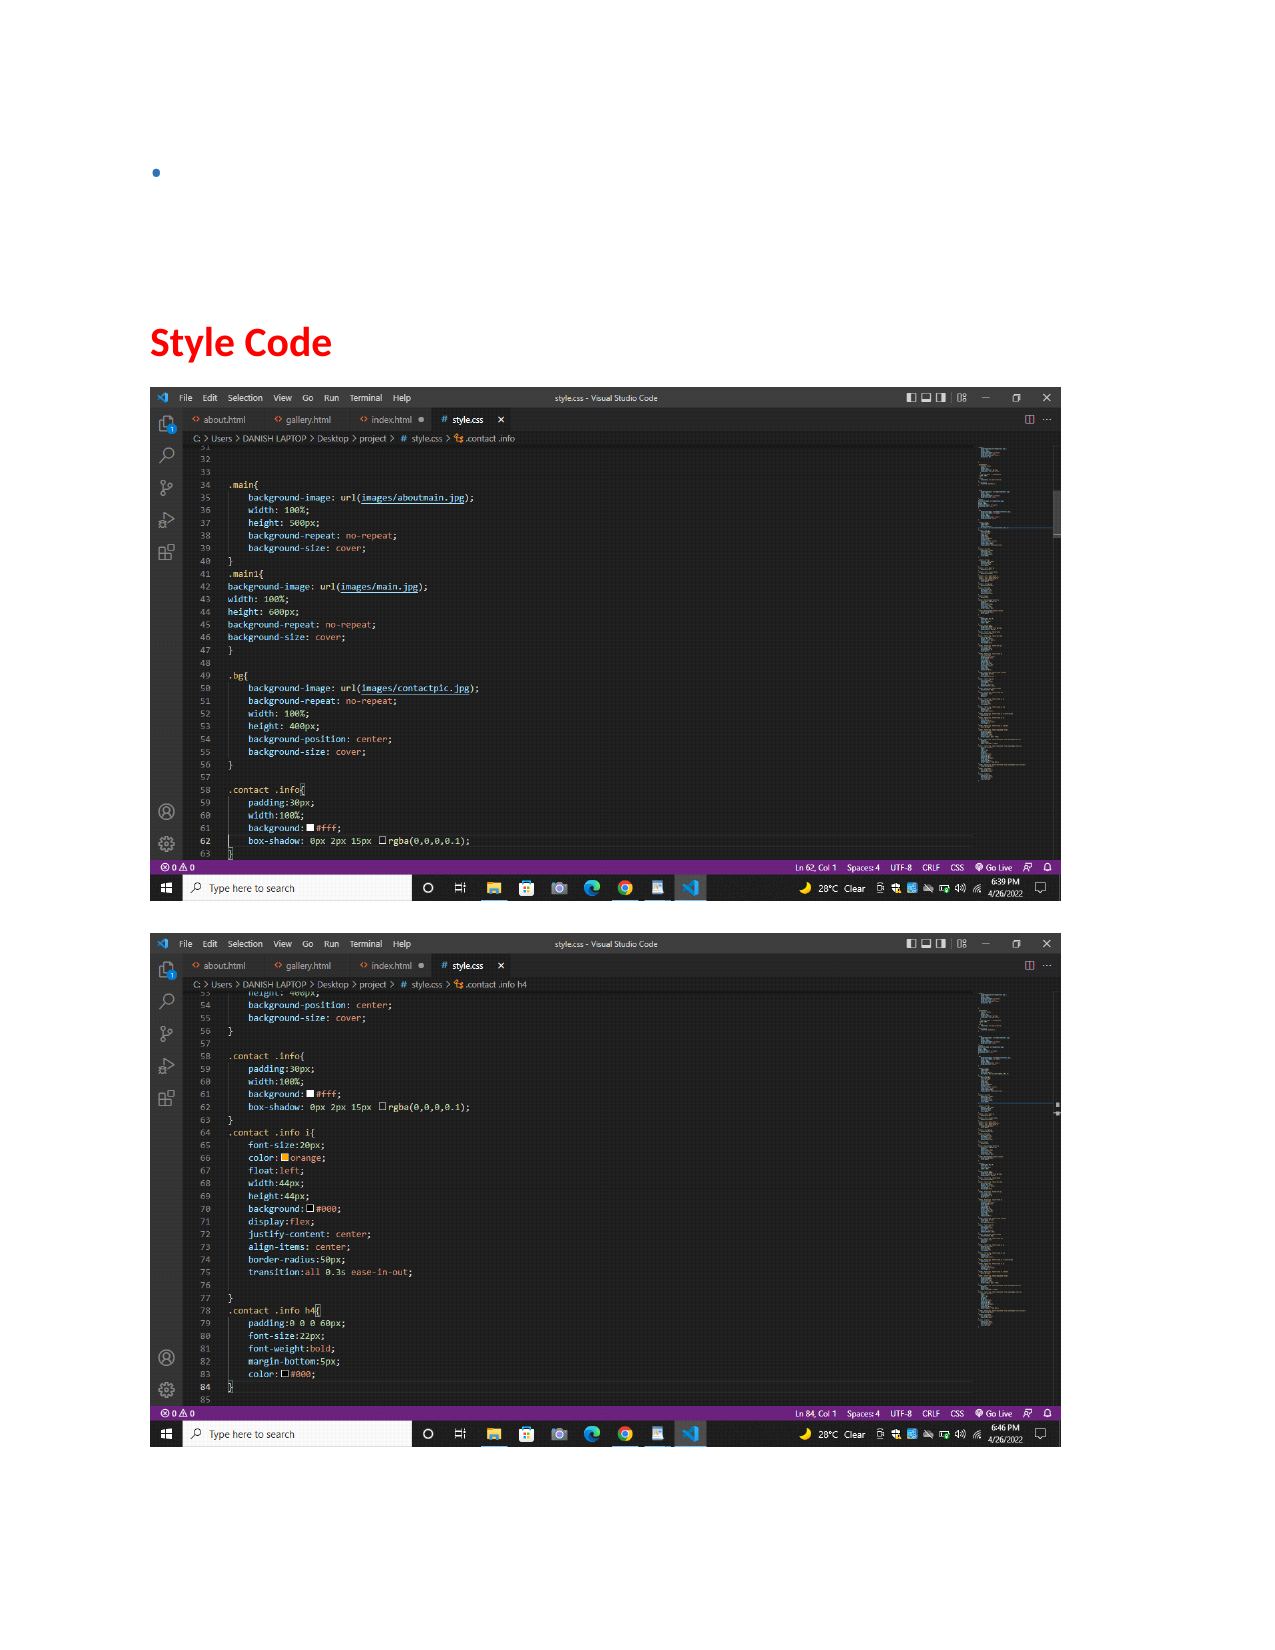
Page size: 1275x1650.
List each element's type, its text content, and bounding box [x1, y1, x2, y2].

text Style Code [150, 316, 1125, 367]
picture [150, 387, 1061, 901]
picture [150, 933, 1061, 1447]
